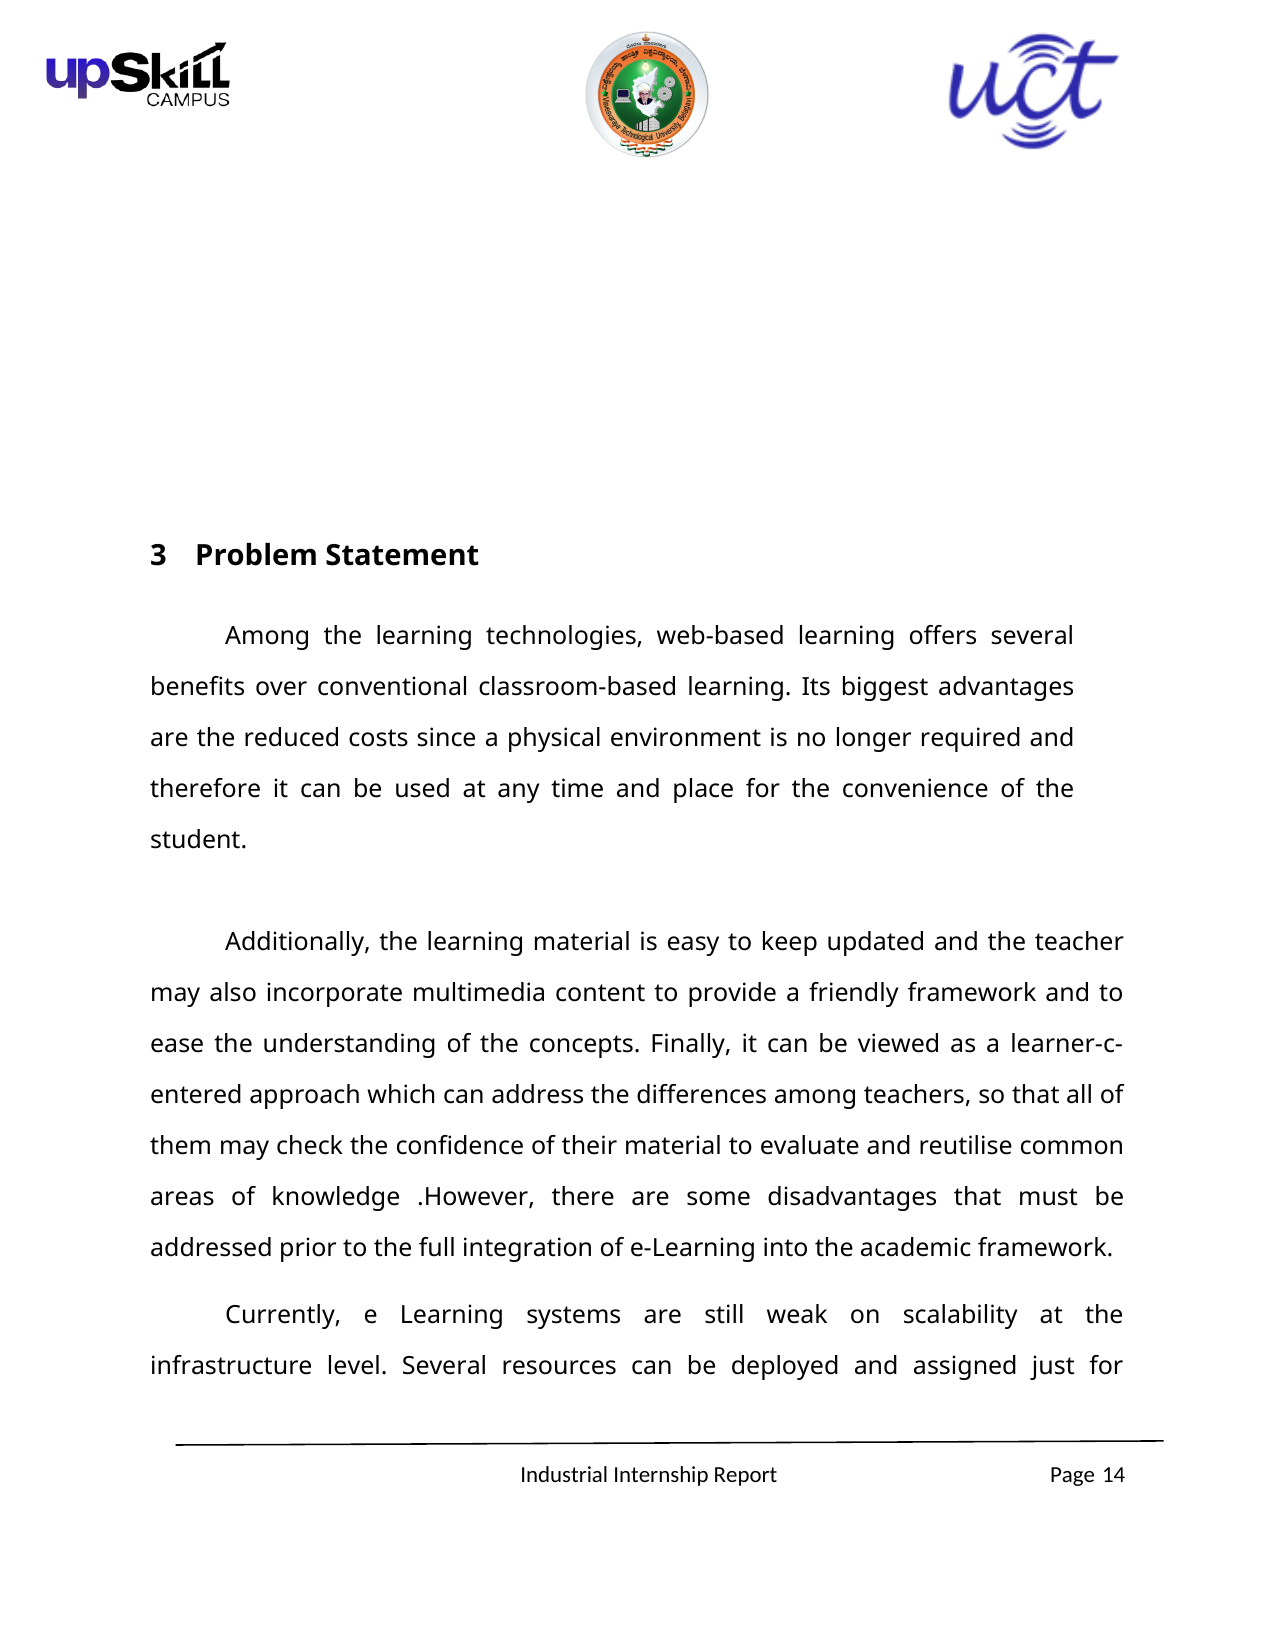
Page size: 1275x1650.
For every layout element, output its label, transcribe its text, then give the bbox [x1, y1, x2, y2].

picture [946, 25, 1125, 151]
text Among the learning technologies, web-based learning offers several benefits over conventional classroom-based learning. Its biggest advantages are the reduced costs since a physical environment is no longer required and therefore it can be used at any time and place for the convenience of the student. [150, 617, 1075, 856]
text Additionally, the learning material is easy to keep updated and the teacher may also incorporate multimedia content to provide a friendly framework and to ease the understanding of the concepts. Finally, it can be viewed as a learner-c-entered approach which can address the differences among teachers, so that all of them may check the confidence of their material to evaluate and reutilise common areas of knowledge .However, there are some disadvantages that must be addressed prior to the full integration of e-Learning into the academic framework. [150, 923, 1125, 1264]
picture [582, 30, 712, 159]
subtitle Problem Statement [150, 534, 1125, 573]
picture [15, 30, 261, 110]
